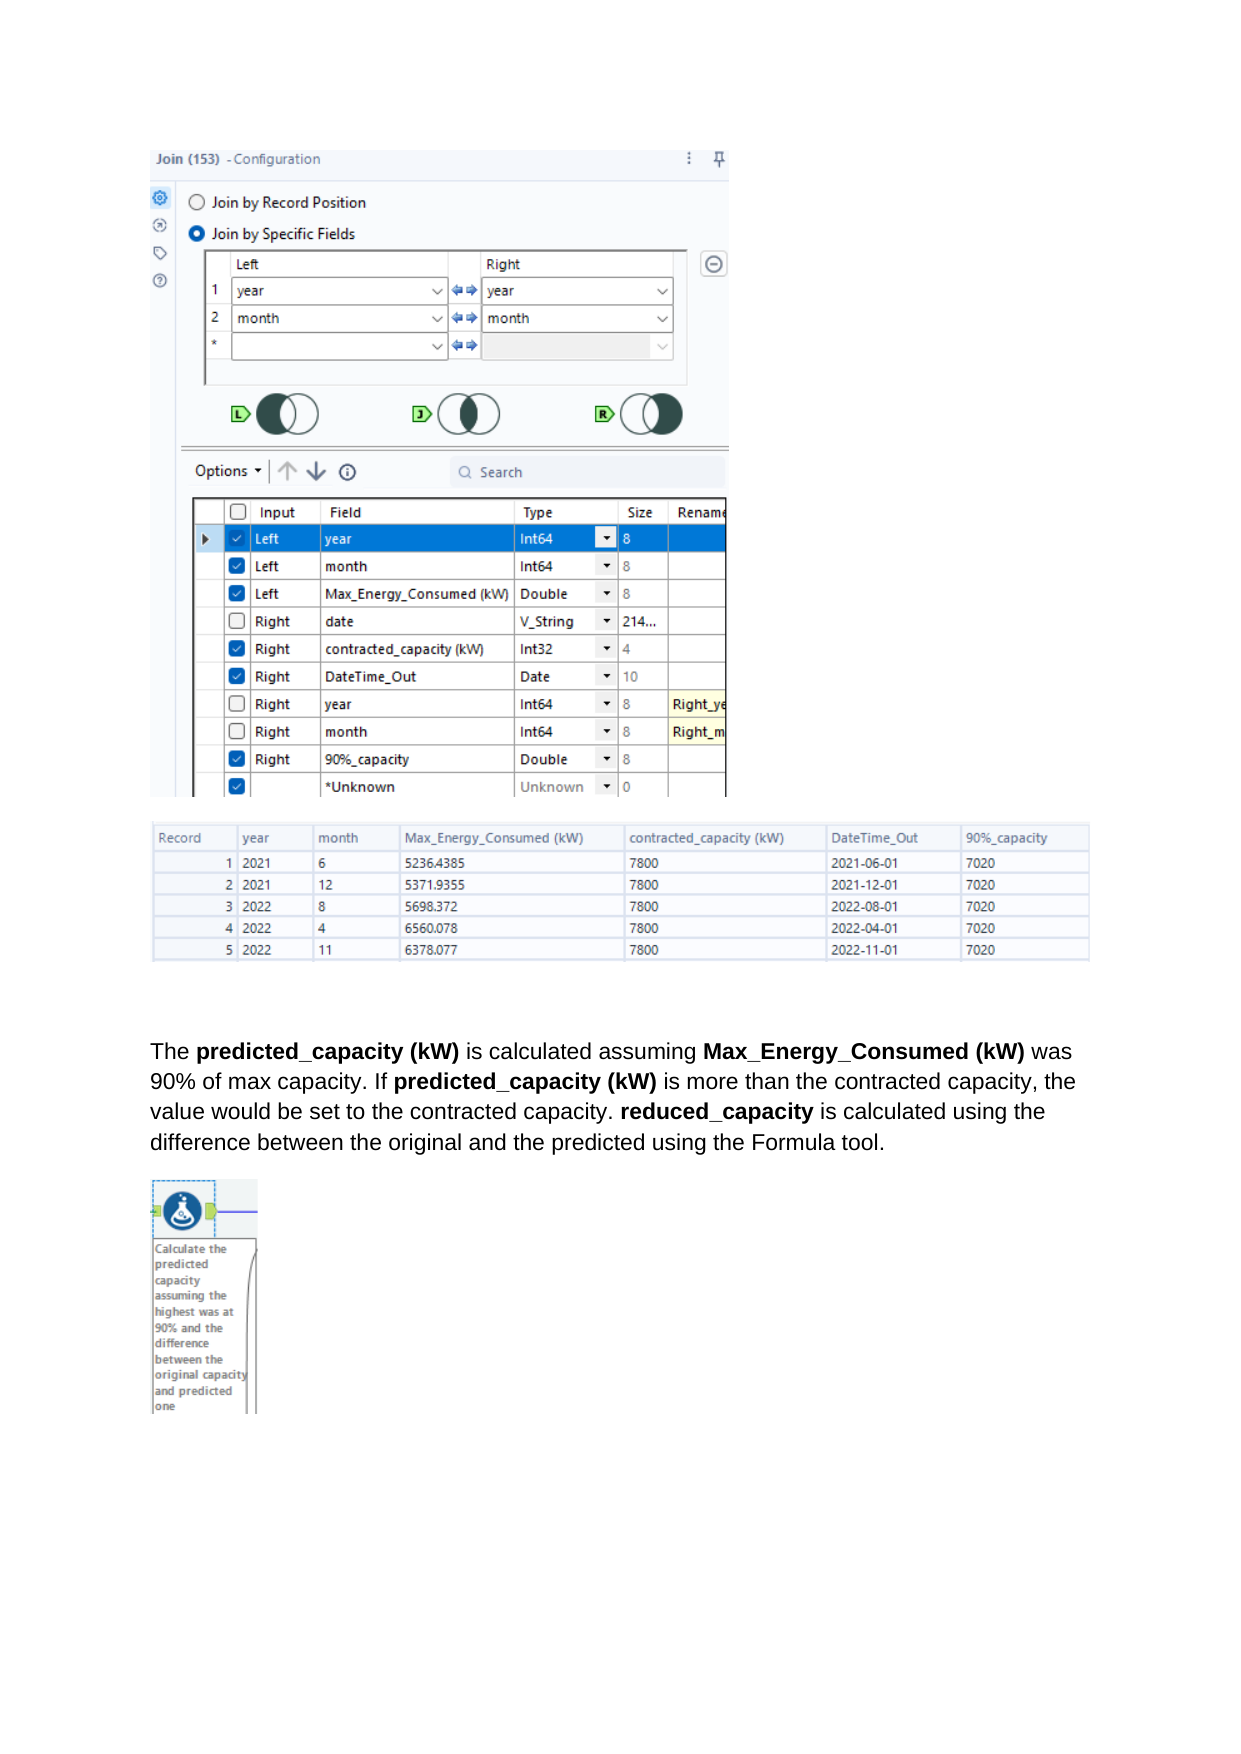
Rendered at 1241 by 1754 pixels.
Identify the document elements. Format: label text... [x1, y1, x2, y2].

picture [150, 1179, 258, 1414]
text The predicted_capacity (kW) is calculated assuming Max_Energy_Consumed (kW) was 90% of max capacity. If predicted_capacity (kW) is more than the contracted capacity, the value would be set to the contracted capacity. reduced_capacity is calculated using the difference between the original and the predicted using the Formula tool. [150, 1038, 1090, 1155]
picture [150, 821, 1091, 962]
picture [150, 150, 729, 797]
